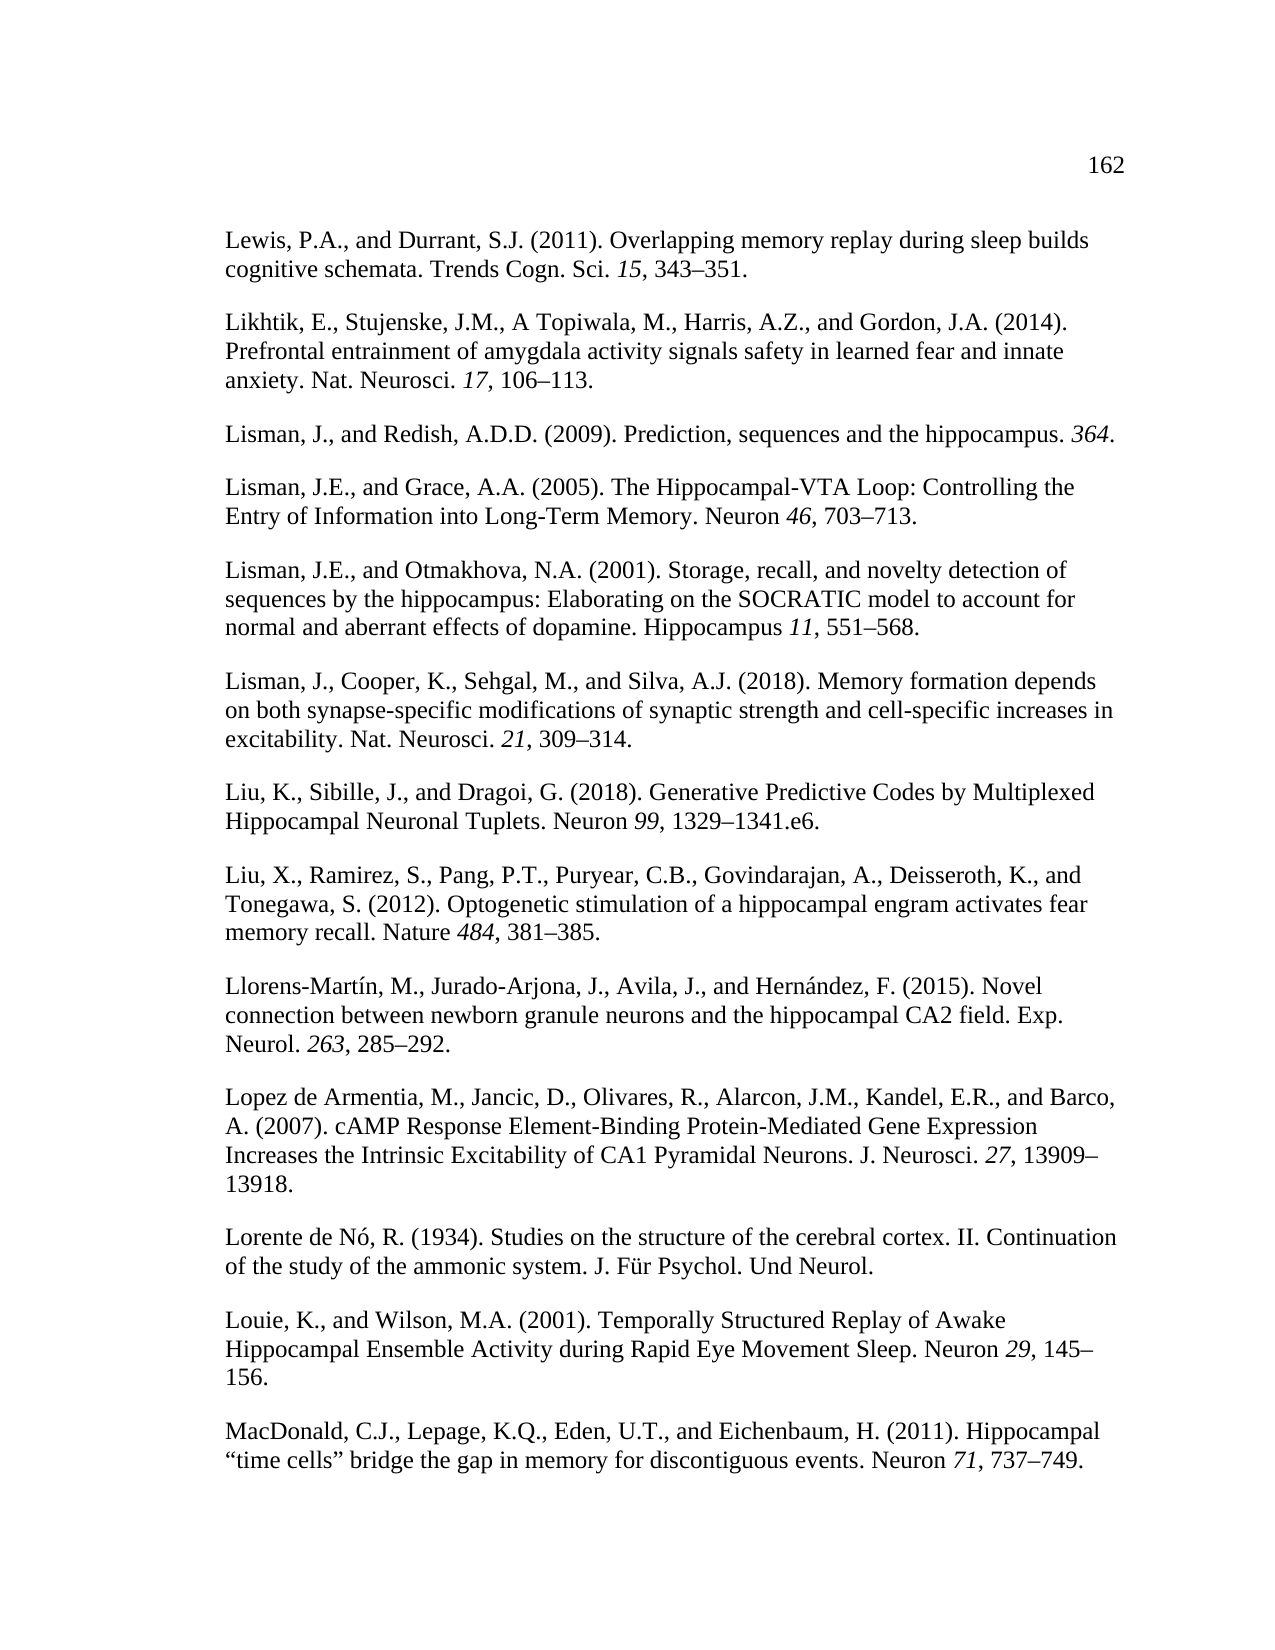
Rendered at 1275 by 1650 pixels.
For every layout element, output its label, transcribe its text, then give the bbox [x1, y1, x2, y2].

text Llorens-Martín, M., Jurado-Arjona, J., Avila, J., and Hernández, F. (2015). Novel connection between newborn granule neurons and the hippocampal CA2 field. Exp. Neurol. 263, 285–292. [225, 971, 1125, 1057]
text Lopez de Armentia, M., Jancic, D., Olivares, R., Alarcon, J.M., Kandel, E.R., and Barco, A. (2007). cAMP Response Element-Binding Protein-Mediated Gene Expression Increases the Intrinsic Excitability of CA1 Pyramidal Neurons. J. Neurosci. 27, 13909–13918. [225, 1082, 1125, 1197]
text Louie, K., and Wilson, M.A. (2001). Temporally Structured Replay of Awake Hippocampal Ensemble Activity during Rapid Eye Movement Sleep. Neuron 29, 145–156. [225, 1305, 1125, 1391]
text Lisman, J., Cooper, K., Sehgal, M., and Silva, A.J. (2018). Memory formation depends on both synapse-specific modifications of synaptic strength and cell-specific increases in excitability. Nat. Neurosci. 21, 309–314. [225, 666, 1125, 752]
text Lisman, J.E., and Grace, A.A. (2005). The Hippocampal-VTA Loop: Controlling the Entry of Information into Long-Term Memory. Neuron 46, 703–713. [225, 472, 1125, 530]
text Lewis, P.A., and Durrant, S.J. (2011). Overlapping memory replay during sleep builds cognitive schemata. Trends Cogn. Sci. 15, 343–351. [225, 225, 1125, 282]
text Likhtik, E., Stujenske, J.M., A Topiwala, M., Harris, A.Z., and Gordon, J.A. (2014). Prefrontal entrainment of amygdala activity signals safety in learned fear and innate anxiety. Nat. Neurosci. 17, 106–113. [225, 307, 1125, 394]
text MacDonald, C.J., Lepage, K.Q., Eden, U.T., and Eichenbaum, H. (2011). Hippocampal “time cells” bridge the gap in memory for discontiguous events. Neuron 71, 737–749. [225, 1416, 1125, 1474]
text Lisman, J., and Redish, A.D.D. (2009). Prediction, sequences and the hippocampus. 364. [225, 419, 1125, 447]
text Lisman, J.E., and Otmakhova, N.A. (2001). Storage, recall, and novelty detection of sequences by the hippocampus: Elaborating on the SOCRATIC model to account for normal and aberrant effects of dopamine. Hippocampus 11, 551–568. [225, 555, 1125, 641]
text Liu, K., Sibille, J., and Dragoi, G. (2018). Generative Predictive Codes by Multiplexed Hippocampal Neuronal Tuplets. Neuron 99, 1329–1341.e6. [225, 777, 1125, 835]
text Liu, X., Ramirez, S., Pang, P.T., Puryear, C.B., Govindarajan, A., Deisseroth, K., and Tonegawa, S. (2012). Optogenetic stimulation of a hippocampal engram activates fear memory recall. Nature 484, 381–385. [225, 860, 1125, 946]
text Lorente de Nó, R. (1934). Studies on the structure of the cerebral cortex. II. Continuation of the study of the ammonic system. J. Für Psychol. Und Neurol. [225, 1222, 1125, 1280]
